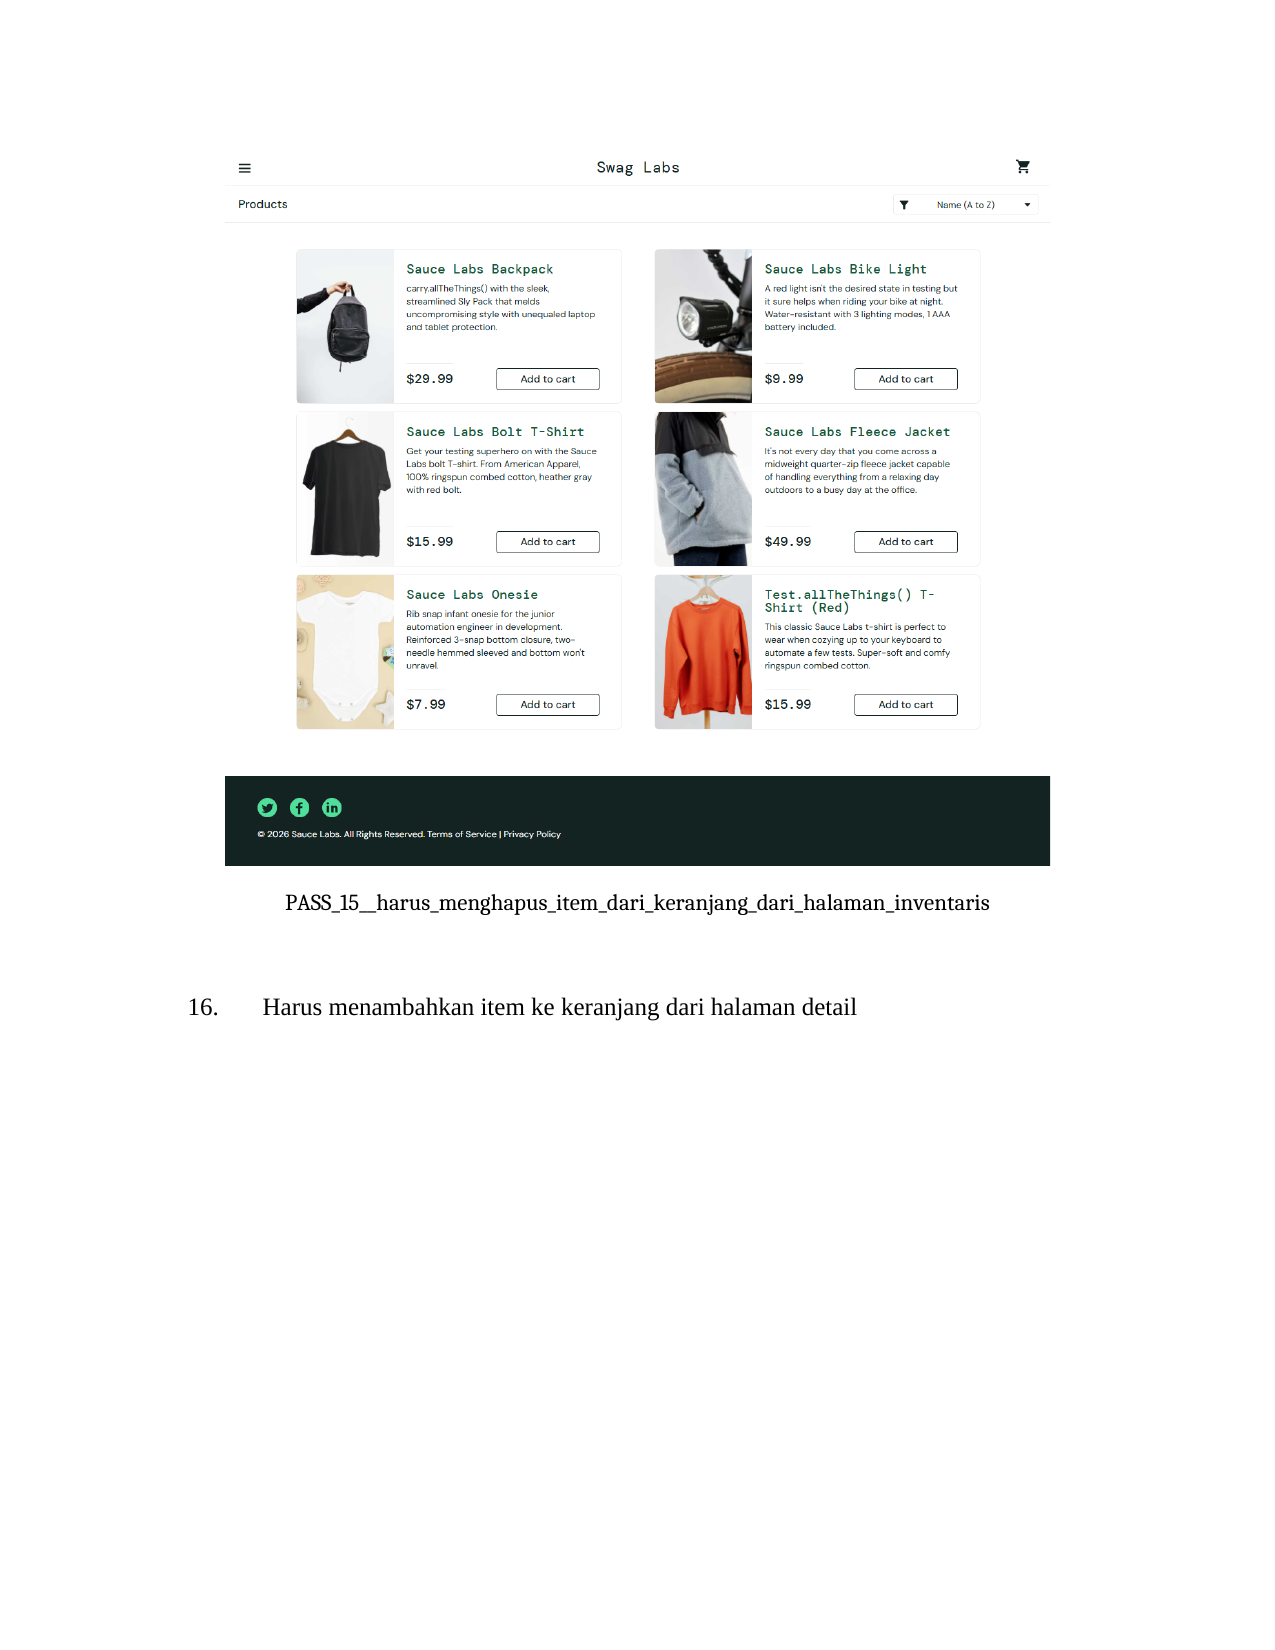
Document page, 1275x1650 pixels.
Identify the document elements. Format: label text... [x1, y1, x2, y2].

text 16. Harus menambahkan item ke keranjang dari halaman detail [187, 992, 1087, 1021]
text PASS_15__harus_menghapus_item_dari_keranjang_dari_halaman_inventaris [187, 890, 1087, 916]
picture [225, 150, 1050, 866]
